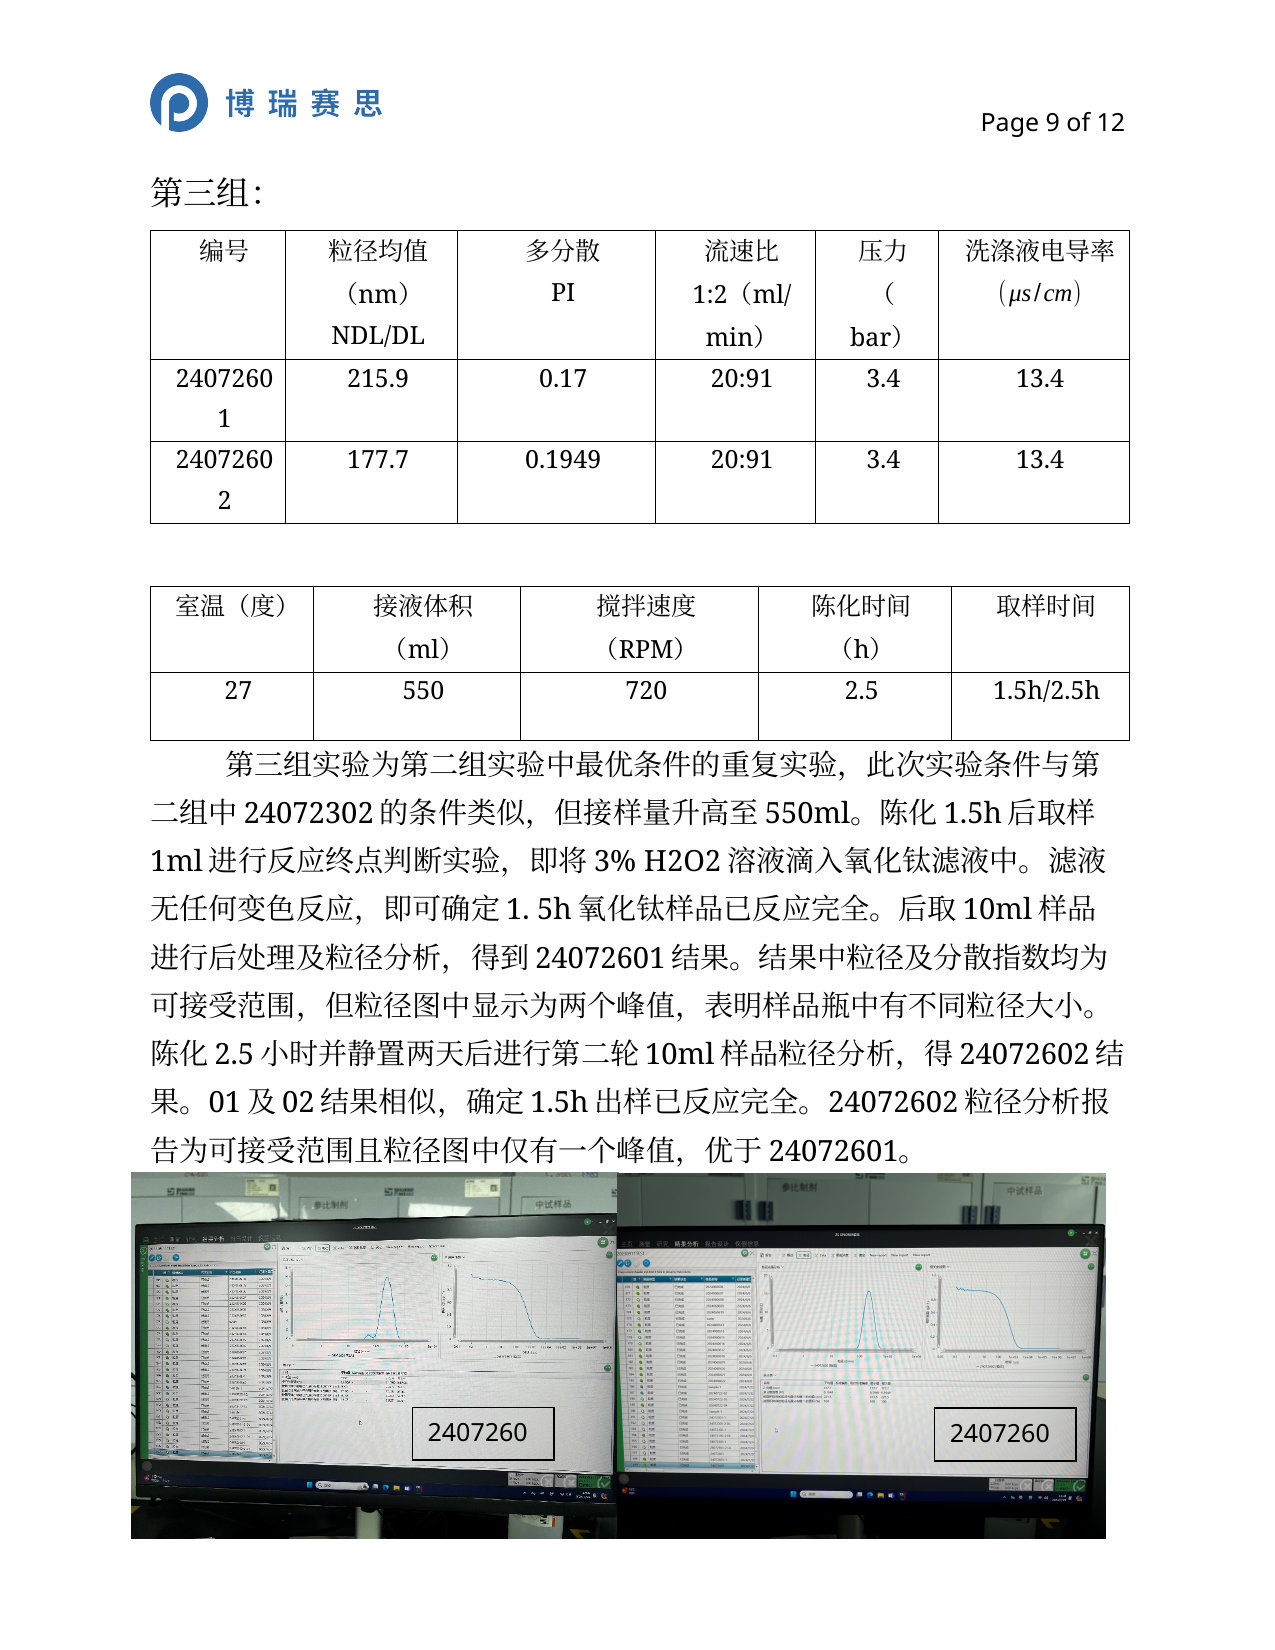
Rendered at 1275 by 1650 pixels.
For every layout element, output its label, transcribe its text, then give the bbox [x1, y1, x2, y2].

table_header 陈化时间（h） [759, 587, 951, 672]
text 第三组实验为第二组实验中最优条件的重复实验，此次实验条件与第二组中24072302的条件类似，但接样量升高至550ml。陈化1.5h后取样1ml进行反应终点判断实验，即将3% H2O2溶液滴入氧化钛滤液中。滤液无任何变色反应，即可确定1. 5h氧化钛样品已反应完全。后取10ml样品进行后处理及粒径分析，得到24072601结果。结果中粒径及分散指数均为可接受范围，但粒径图中显示为两个峰值，表明样品瓶中有不同粒径大小。陈化2.5小时并静置两天后进行第二轮10ml样品粒径分析，得24072602结果。01及02结果相似，确定1.5h出样已反应完全。24072602粒径分析报告为可接受范围且粒径图中仅有一个峰值，优于24072601。 [150, 741, 1125, 1170]
table_cell 20:91 [656, 442, 815, 523]
table_header 编号 [151, 231, 285, 359]
table_cell 1.5h/2.5h [952, 673, 1129, 740]
table_cell 177.7 [286, 442, 457, 523]
table_header 洗涤液电导率 [939, 231, 1129, 359]
table_cell 0.1949 [458, 442, 655, 523]
table_cell 3.4 [816, 360, 938, 441]
picture [131, 1172, 1106, 1539]
table_cell 20:91 [656, 360, 815, 441]
table_header 接液体积（ml） [314, 587, 520, 672]
picture [150, 73, 382, 132]
table_header 取样时间 [952, 587, 1129, 672]
subtitle 第三组： [150, 167, 1125, 214]
table_cell 720 [521, 673, 758, 740]
table_cell 0.17 [458, 360, 655, 441]
table_header 搅拌速度（RPM） [521, 587, 758, 672]
table_cell 13.4 [939, 360, 1129, 441]
table_cell 27 [151, 673, 313, 740]
table_cell 215.9 [286, 360, 457, 441]
table_cell 24072602 [151, 442, 285, 523]
table_header 多分散 PI [458, 231, 655, 359]
table_cell 13.4 [939, 442, 1129, 523]
table_cell 550 [314, 673, 520, 740]
table_cell 2.5 [759, 673, 951, 740]
table_header 粒径均值（nm） NDL/DL [286, 231, 457, 359]
table_cell 3.4 [816, 442, 938, 523]
table_header 室温（度） [151, 587, 313, 672]
table_header 流速比 1:2（ml/min） [656, 231, 815, 359]
table_header 压力 （bar） [816, 231, 938, 359]
table_cell 24072601 [151, 360, 285, 441]
